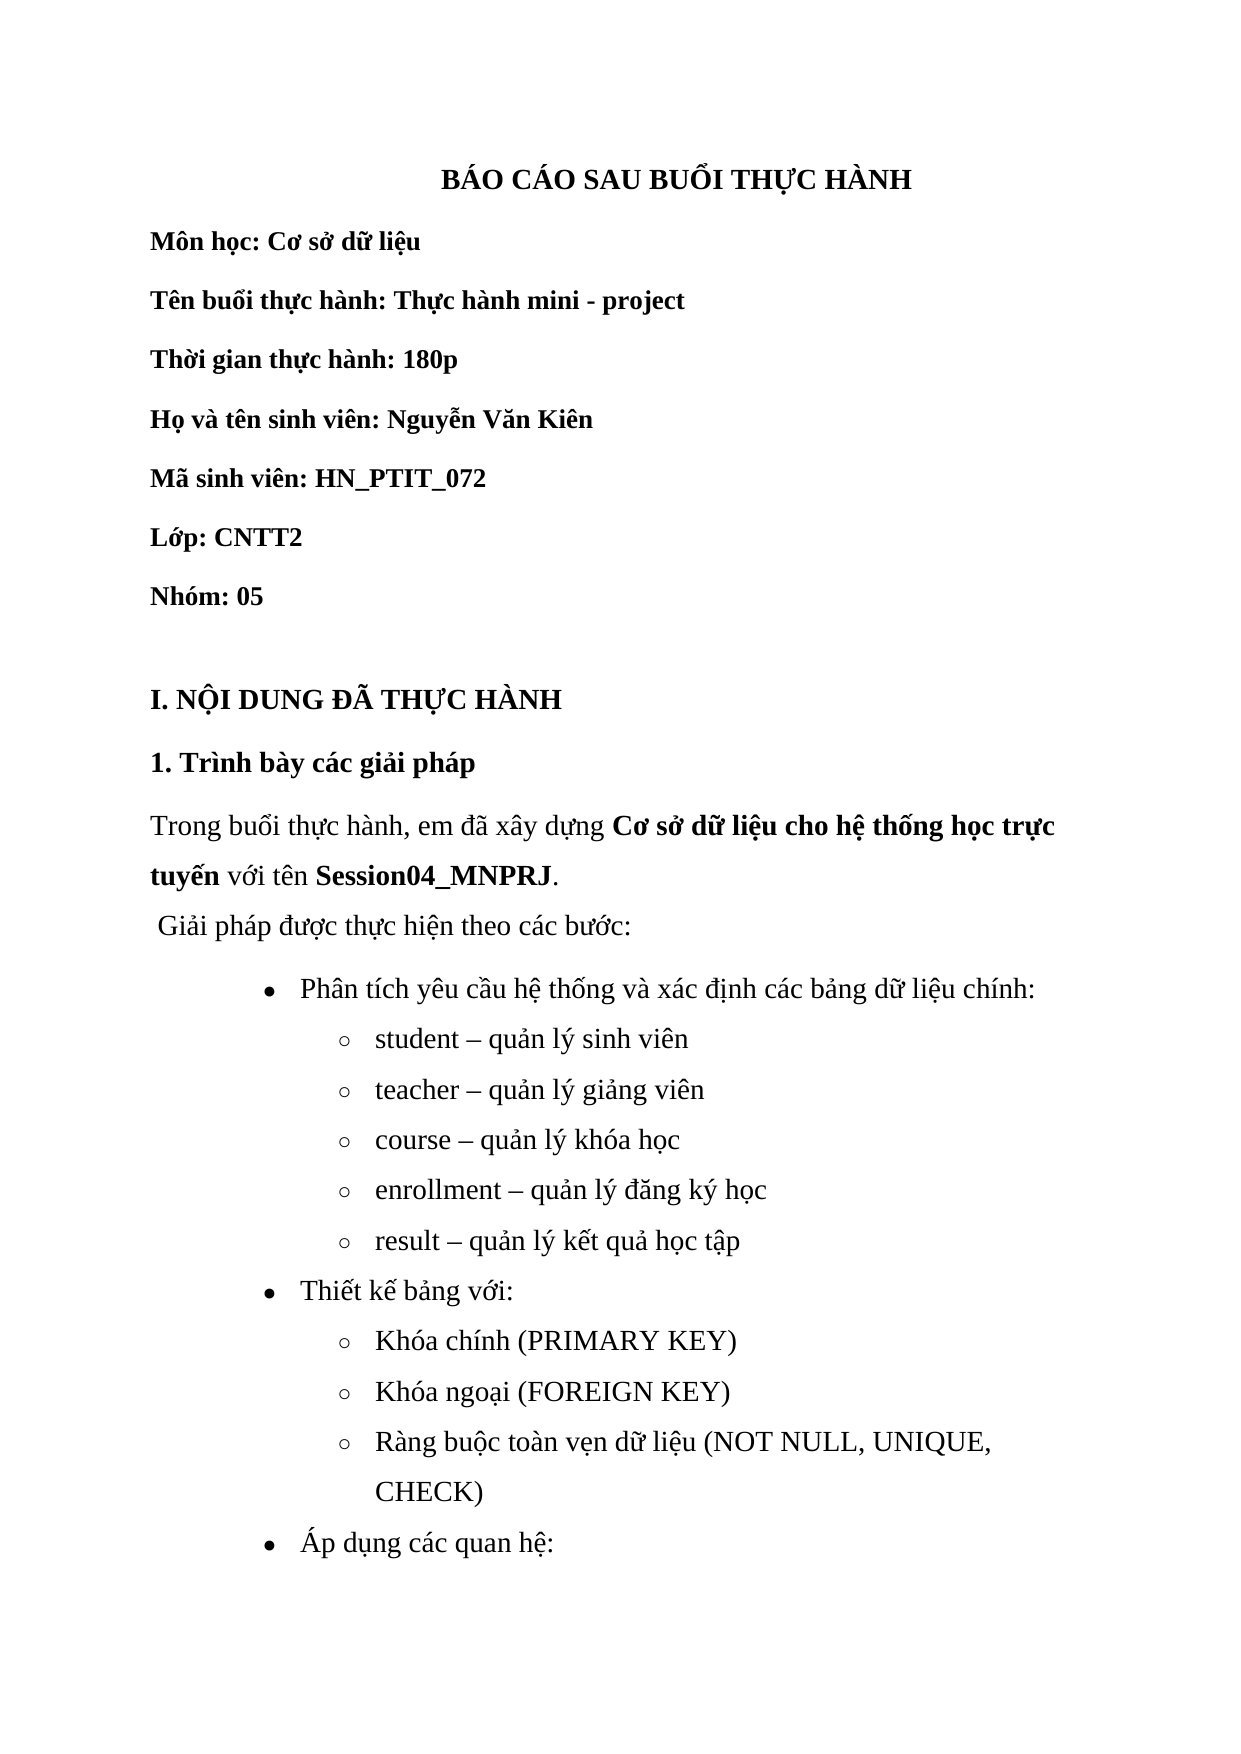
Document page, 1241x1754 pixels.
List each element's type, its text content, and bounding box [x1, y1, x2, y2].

list Khóa ngoại (FOREIGN KEY) [337, 1374, 1090, 1407]
list Ràng buộc toàn vẹn dữ liệu (NOT NULL, UNIQUE, CHECK) [337, 1424, 1090, 1508]
subtitle Thời gian thực hành: 180p [150, 344, 1090, 375]
text I. NỘI DUNG ĐÃ THỰC HÀNH [150, 682, 1090, 716]
list student – quản lý sinh viên [337, 1022, 1090, 1055]
subtitle Mã sinh viên: HN_PTIT_072 [150, 462, 1090, 493]
list enrollment – quản lý đăng ký học [337, 1172, 1090, 1206]
list Áp dụng các quan hệ: [262, 1525, 1090, 1558]
list Thiết kế bảng với: [262, 1273, 1090, 1307]
subtitle Môn học: Cơ sở dữ liệu [150, 225, 1090, 256]
subtitle Họ và tên sinh viên: Nguyễn Văn Kiên [150, 403, 1090, 434]
subtitle Nhóm: 05 [150, 580, 1090, 611]
list result – quản lý kết quả học tập [337, 1223, 1090, 1256]
list Phân tích yêu cầu hệ thống và xác định các bảng dữ liệu chính: [262, 971, 1090, 1005]
list Khóa chính (PRIMARY KEY) [337, 1323, 1090, 1357]
list teacher – quản lý giảng viên [337, 1072, 1090, 1105]
subtitle BÁO CÁO SAU BUỔI THỰC HÀNH [262, 162, 1090, 196]
list course – quản lý khóa học [337, 1122, 1090, 1156]
text Trong buổi thực hành, em đã xây dựng Cơ sở dữ liệu cho hệ thống học trực tuyến với tên Session04_MNPRJ. Giải pháp được thực hiện theo các bước: [150, 808, 1090, 942]
subtitle Tên buổi thực hành: Thực hành mini - project [150, 284, 1090, 316]
text 1. Trình bày các giải pháp [150, 745, 1090, 778]
subtitle Lớp: CNTT2 [150, 521, 1090, 552]
